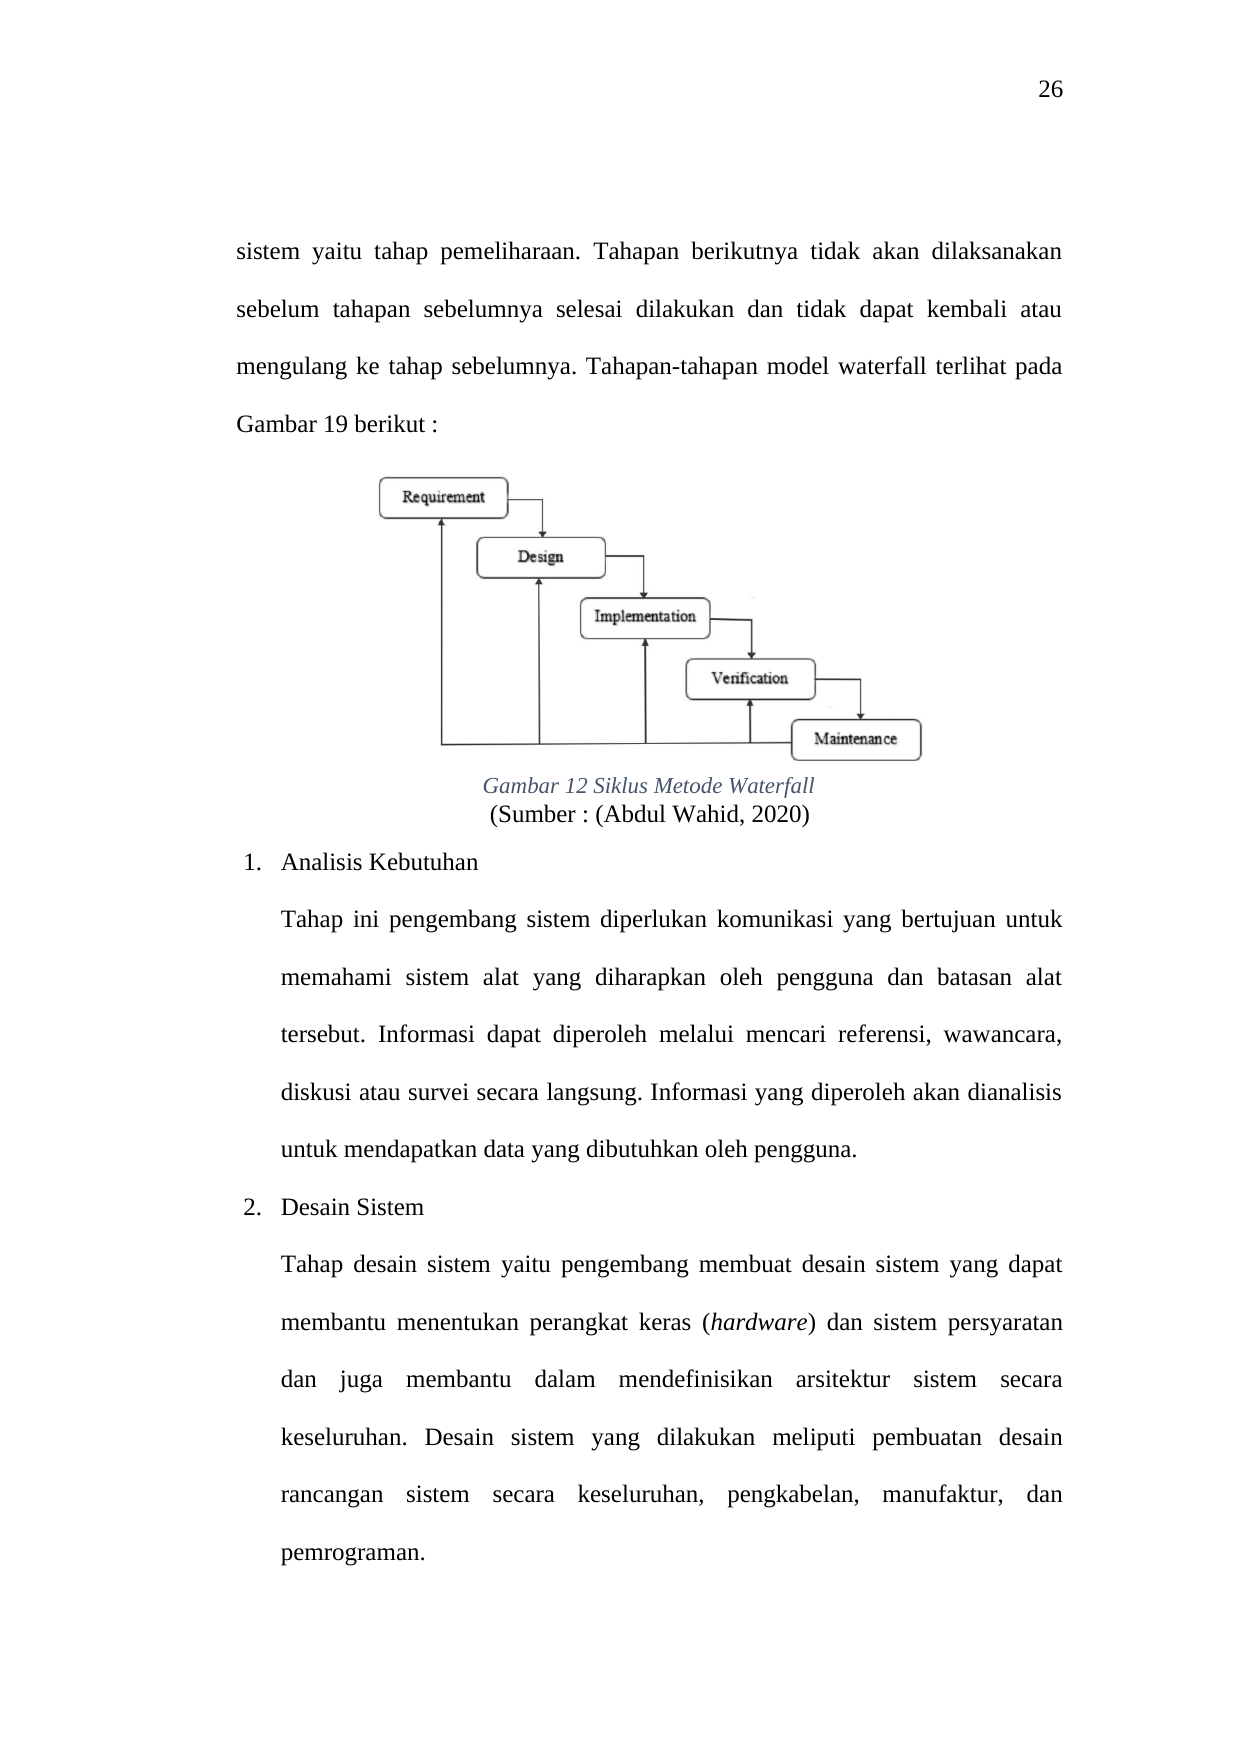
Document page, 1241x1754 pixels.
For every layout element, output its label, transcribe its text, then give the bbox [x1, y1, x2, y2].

list Analisis Kebutuhan [243, 847, 1063, 875]
list Tahap ini pengembang sistem diperlukan komunikasi yang bertujuan untuk memahami sistem alat yang diharapkan oleh pengguna dan batasan alat tersebut. Informasi dapat diperoleh melalui mencari referensi, wawancara, diskusi atau survei secara langsung. Informasi yang diperoleh akan dianalisis untuk mendapatkan data yang dibutuhkan oleh pengguna. [281, 904, 1063, 1163]
list Tahap desain sistem yaitu pengembang membuat desain sistem yang dapat membantu menentukan perangkat keras (hardware) dan sistem persyaratan dan juga membantu dalam mendefinisikan arsitektur sistem secara keseluruhan. Desain sistem yang dilakukan meliputi pembuatan desain rancangan sistem secara keseluruhan, pengkabelan, manufaktur, dan pemrograman. [281, 1249, 1063, 1565]
list Desain Sistem [243, 1192, 1063, 1220]
picture [367, 466, 932, 773]
text (Sumber : (Abdul Wahid, 2020) [236, 799, 1063, 828]
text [236, 236, 1063, 437]
